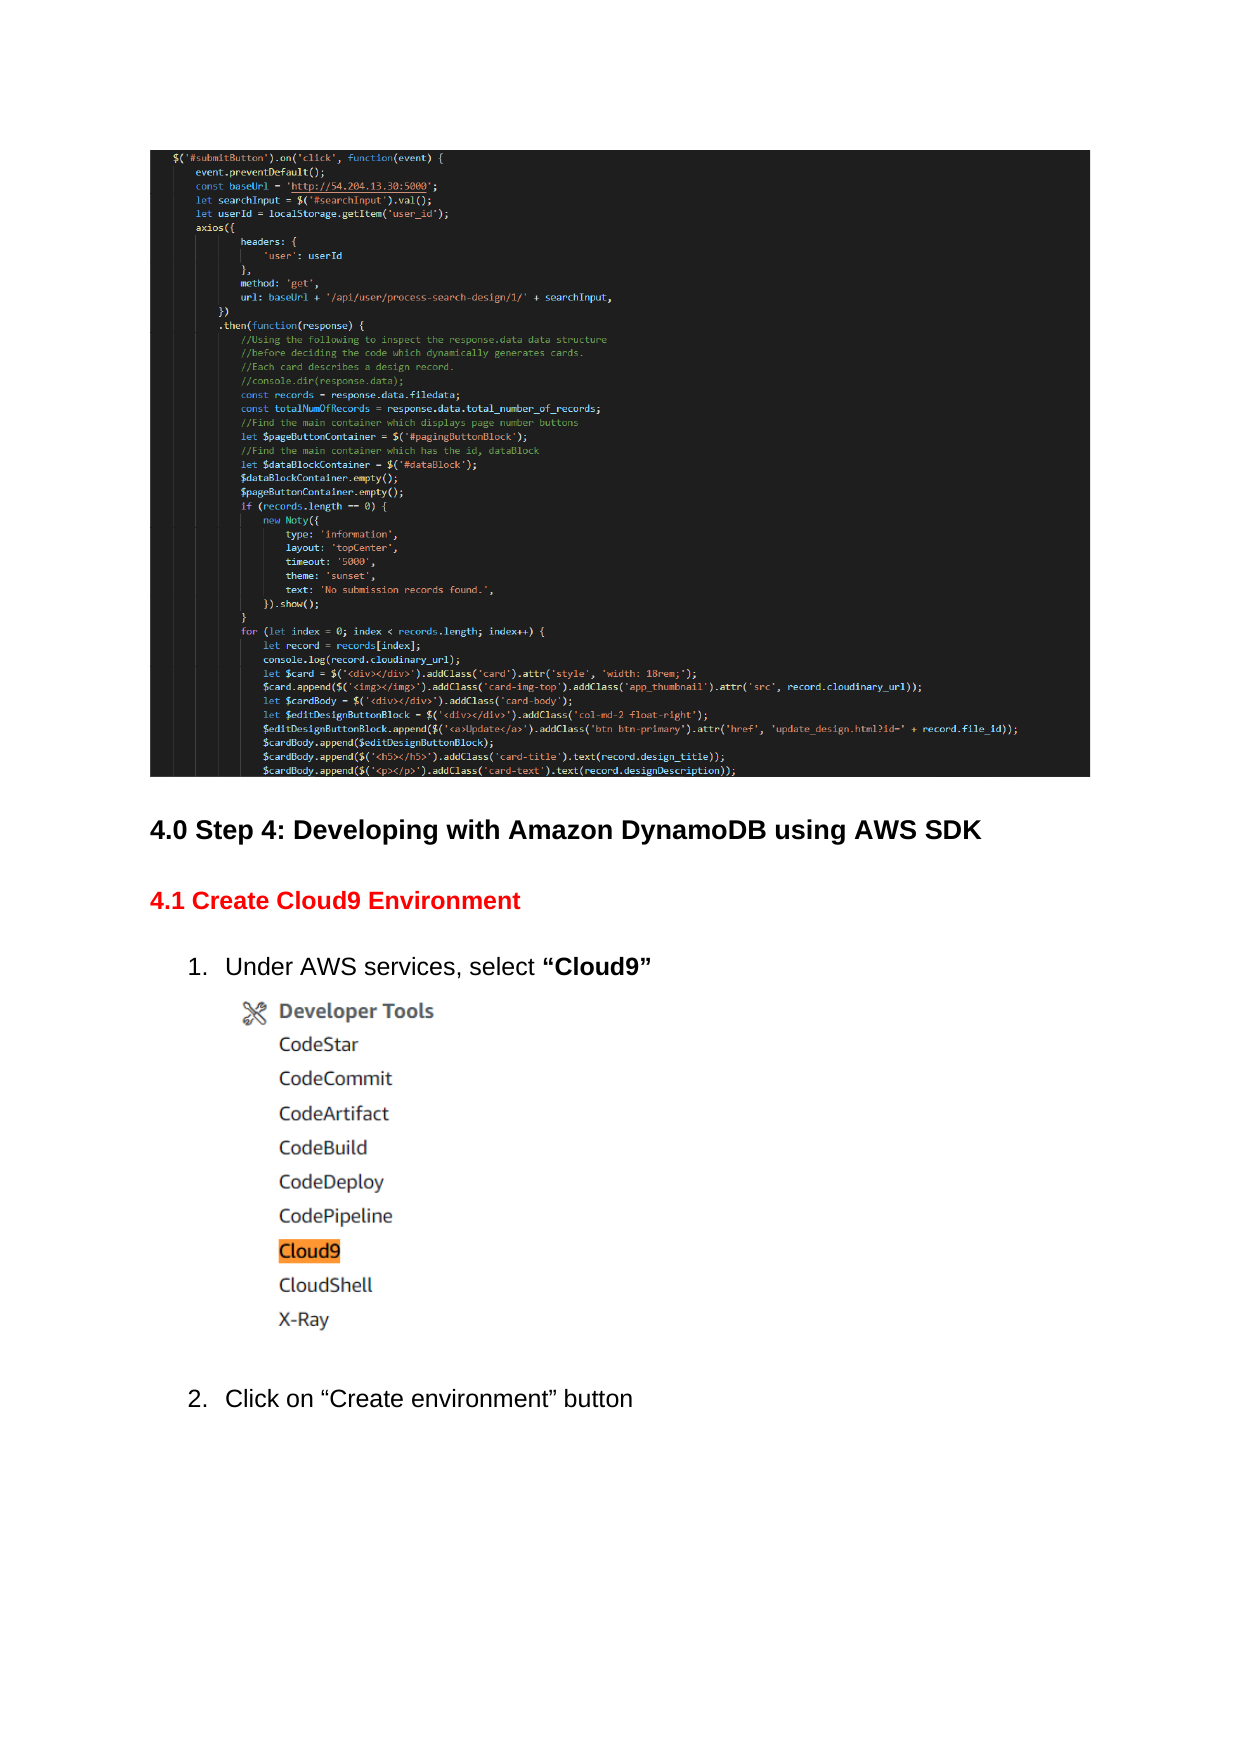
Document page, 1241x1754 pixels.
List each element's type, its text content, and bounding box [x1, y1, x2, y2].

list Click on “Create environment” button [187, 1384, 1090, 1413]
picture [225, 985, 474, 1348]
picture [150, 150, 1091, 777]
text 4.0 Step 4: Developing with Amazon DynamoDB using AWS SDK [150, 814, 1090, 845]
text 4.1 Create Cloud9 Environment [150, 886, 1090, 914]
list Under AWS services, select “Cloud9” [187, 952, 1090, 981]
